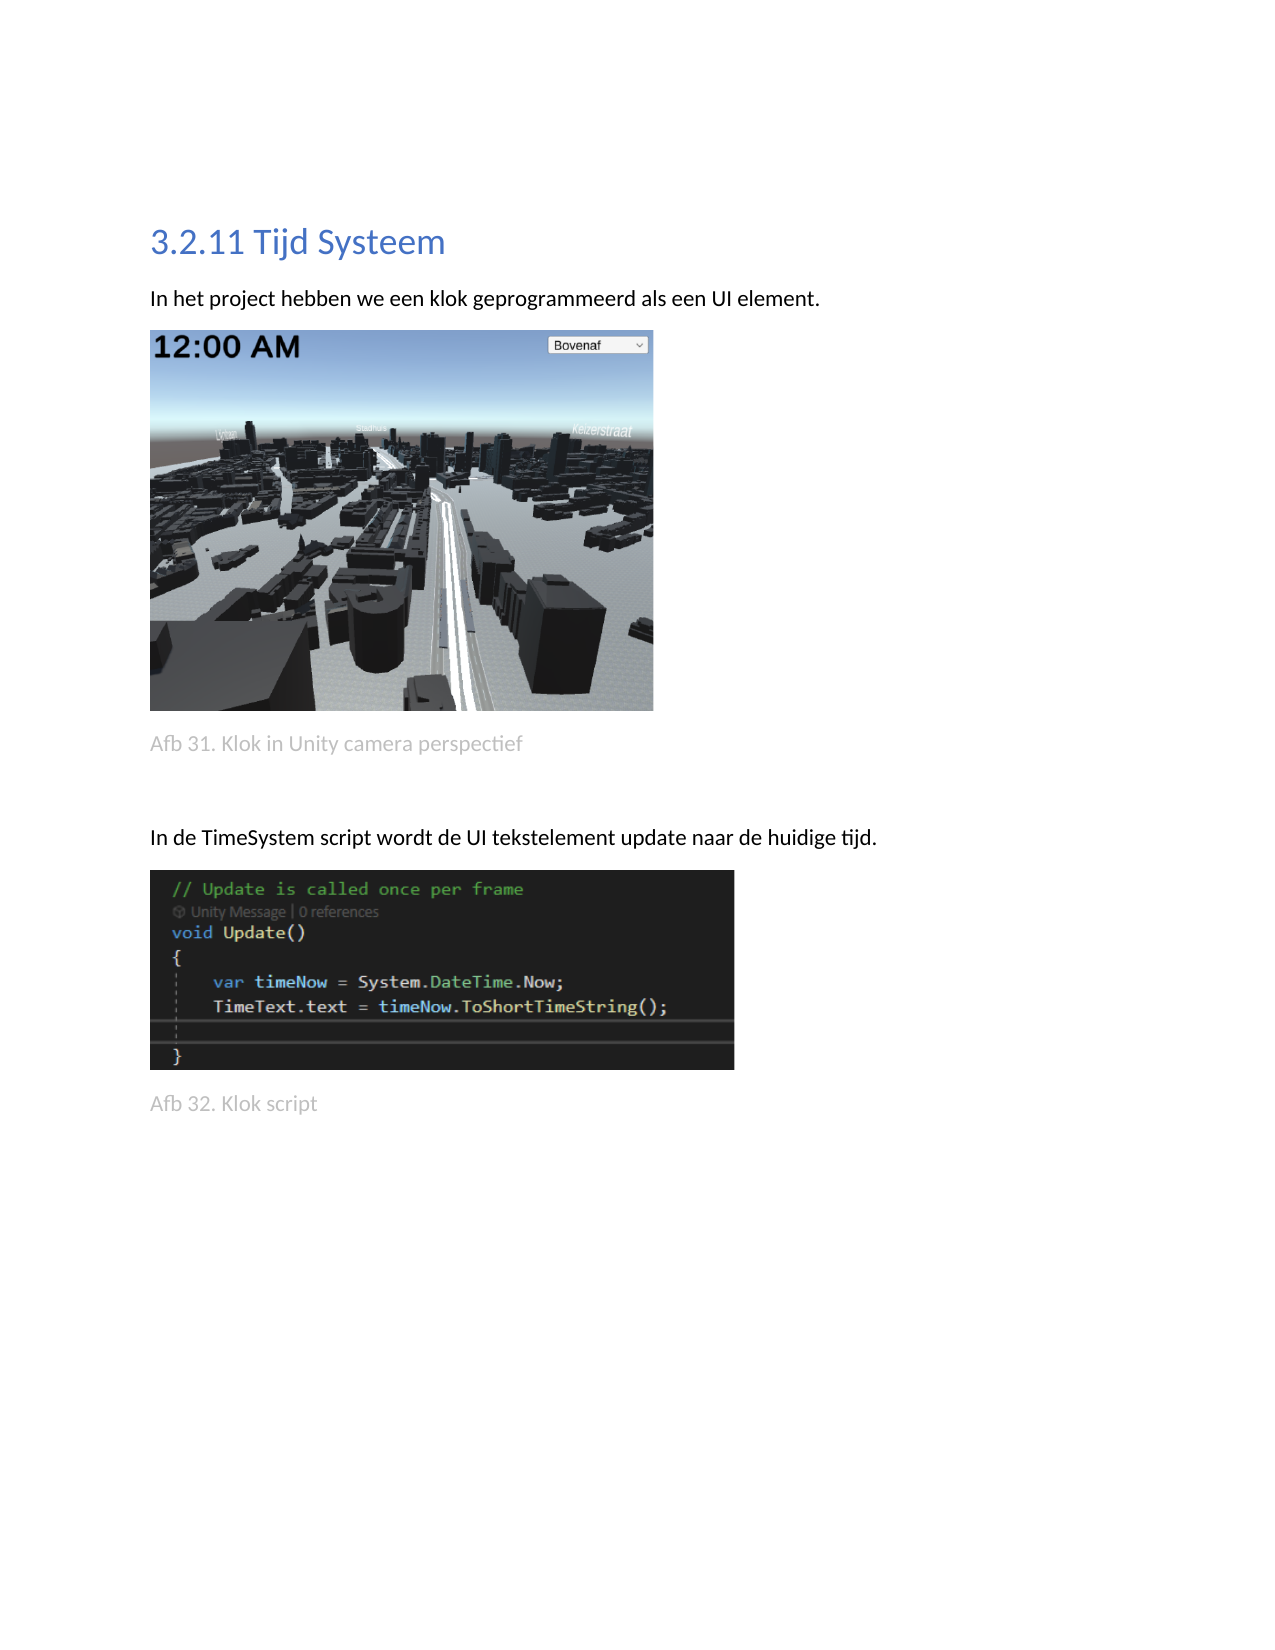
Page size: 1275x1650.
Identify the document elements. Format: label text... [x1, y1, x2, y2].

text In het project hebben we een klok geprogrammeerd als een UI element. [150, 284, 1125, 312]
picture [150, 330, 654, 711]
text Afb 31. Klok in Unity camera perspectief [150, 729, 1125, 757]
subtitle 3.2.11 Tijd Systeem [150, 218, 1125, 263]
text In de TimeSystem script wordt de UI tekstelement update naar de huidige tijd. [150, 823, 1125, 851]
picture [150, 870, 735, 1070]
text Afb 32. Klok script [150, 1089, 1125, 1117]
